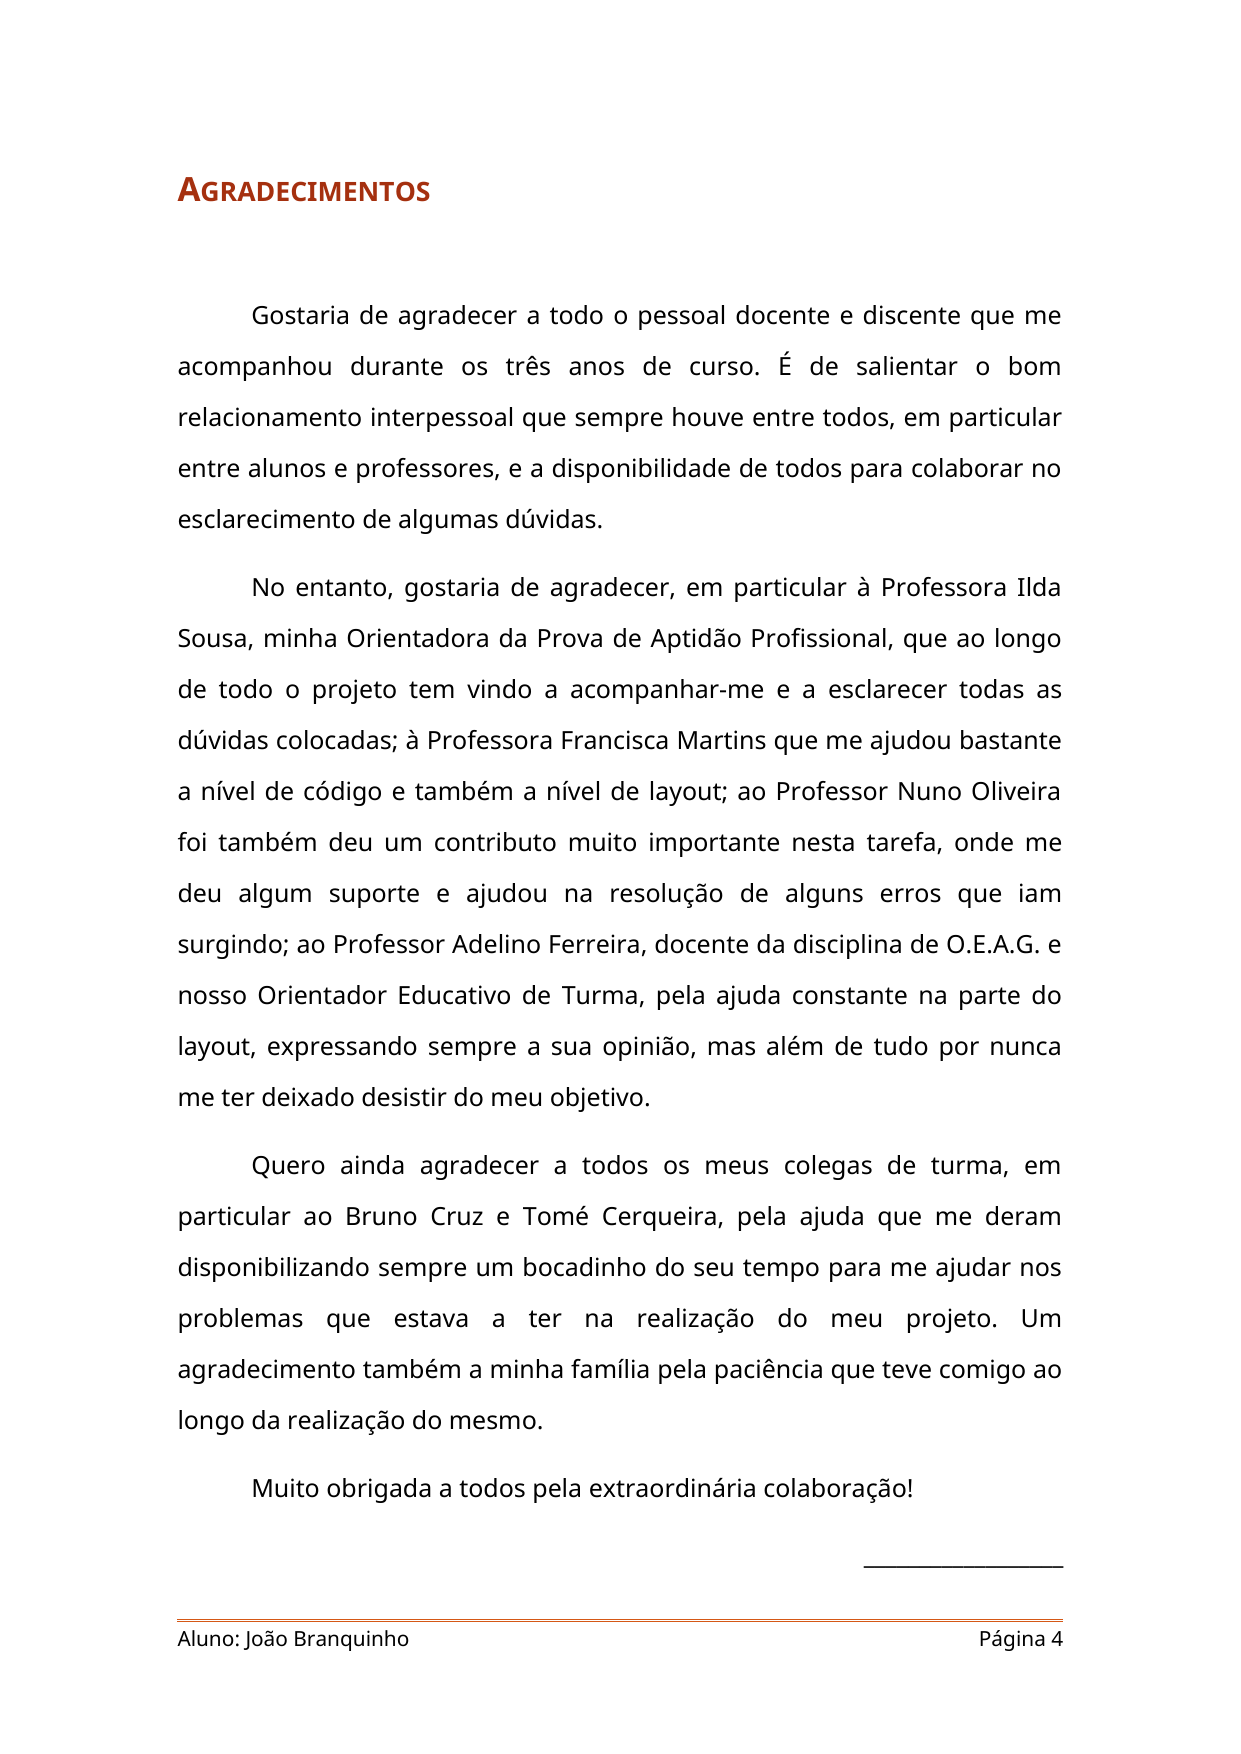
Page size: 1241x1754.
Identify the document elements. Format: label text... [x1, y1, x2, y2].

text No entanto, gostaria de agradecer, em particular à Professora Ilda Sousa, minha Orientadora da Prova de Aptidão Profissional, que ao longo de todo o projeto tem vindo a acompanhar-me e a esclarecer todas as dúvidas colocadas; à Professora Francisca Martins que me ajudou bastante a nível de código e também a nível de layout; ao Professor Nuno Oliveira foi também deu um contributo muito importante nesta tarefa, onde me deu algum suporte e ajudou na resolução de alguns erros que iam surgindo; ao Professor Adelino Ferreira, docente da disciplina de O.E.A.G. e nosso Orientador Educativo de Turma, pela ajuda constante na parte do layout, expressando sempre a sua opinião, mas além de tudo por nunca me ter deixado desistir do meu objetivo. [177, 569, 1063, 1114]
text Gostaria de agradecer a todo o pessoal docente e discente que me acompanhou durante os três anos de curso. É de salientar o bom relacionamento interpessoal que sempre houve entre todos, em particular entre alunos e professores, e a disponibilidade de todos para colaborar no esclarecimento de algumas dúvidas. [177, 297, 1063, 536]
text __________________ [177, 1538, 1063, 1572]
text Quero ainda agradecer a todos os meus colegas de turma, em particular ao Bruno Cruz e Tomé Cerqueira, pela ajuda que me deram disponibilizando sempre um bocadinho do seu tempo para me ajudar nos problemas que estava a ter na realização do meu projeto. Um agradecimento também a minha família pela paciência que teve comigo ao longo da realização do mesmo. [177, 1147, 1063, 1437]
text Agradecimentos [177, 166, 1063, 212]
text Muito obrigada a todos pela extraordinária colaboração! [177, 1470, 1063, 1504]
